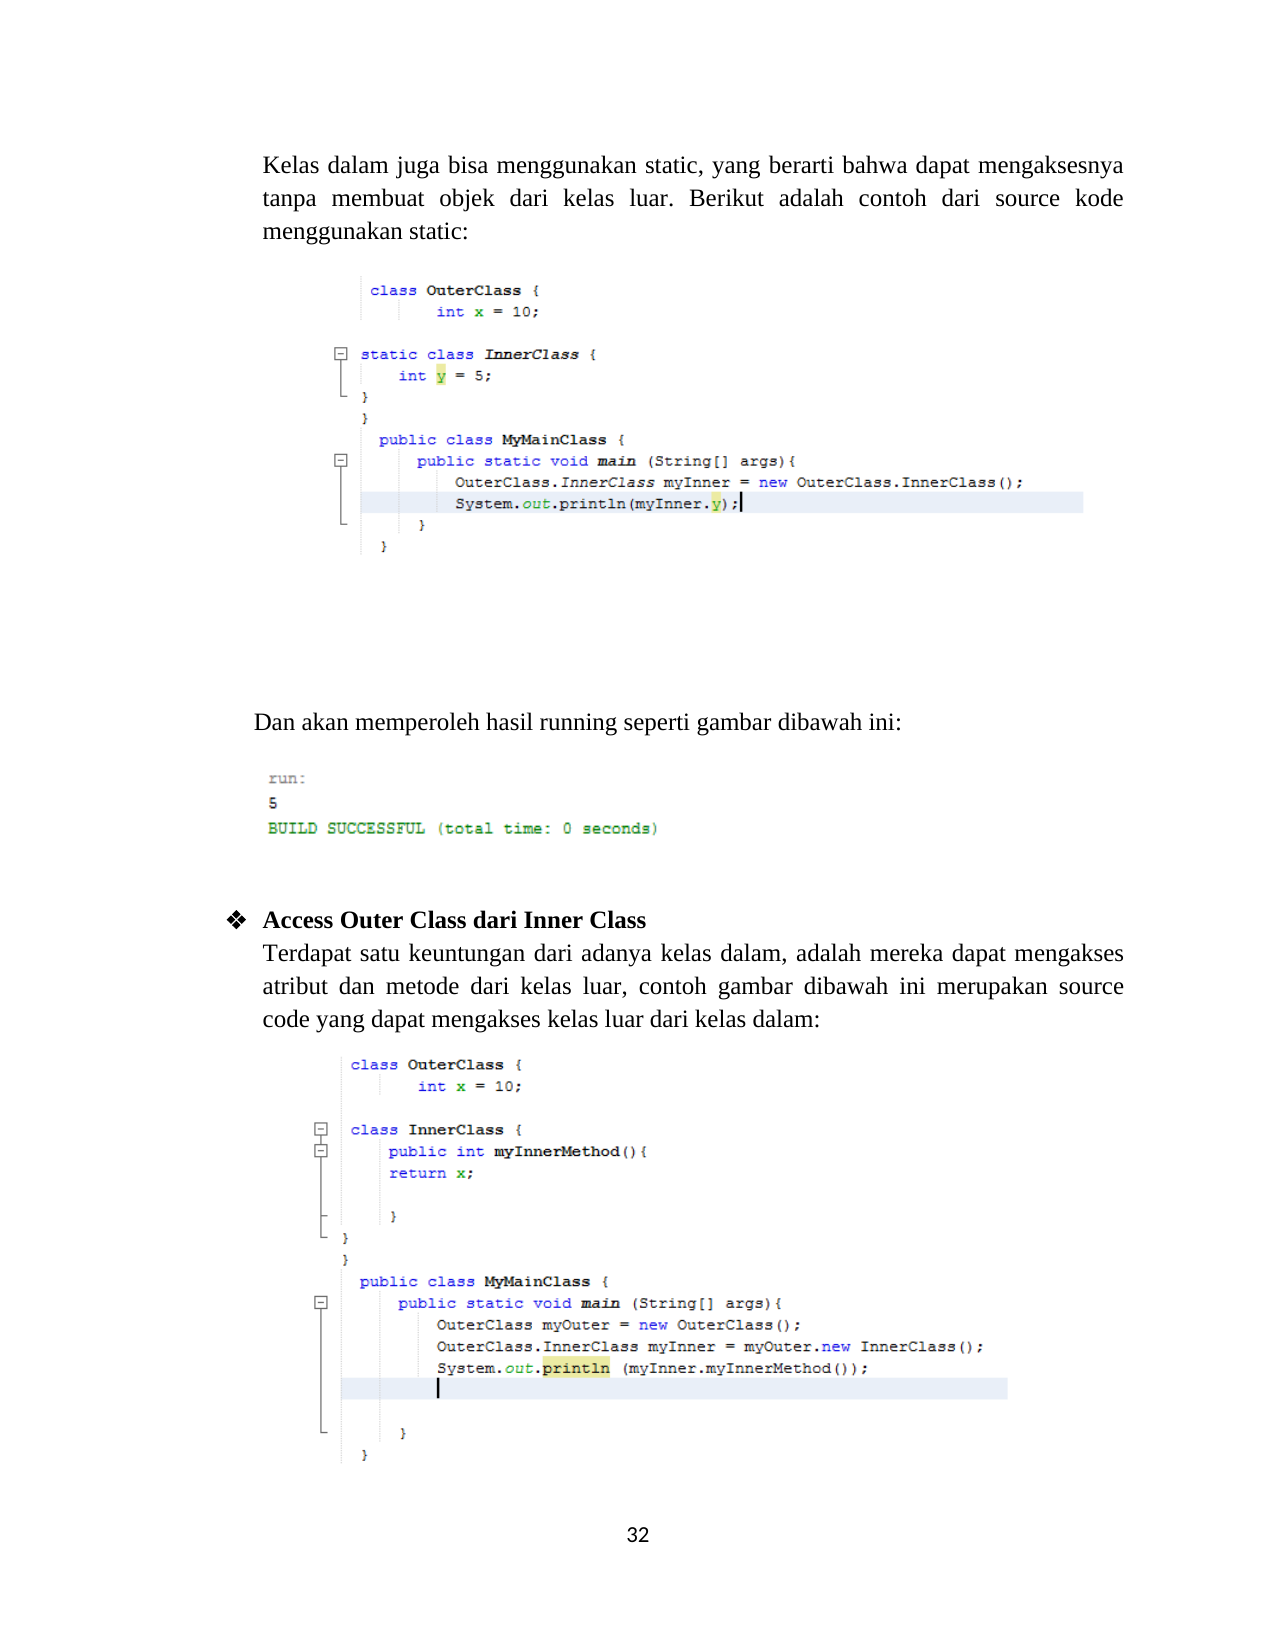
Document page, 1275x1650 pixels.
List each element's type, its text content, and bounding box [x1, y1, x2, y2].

picture [312, 1056, 1008, 1473]
list Kelas dalam juga bisa menggunakan static, yang berarti bahwa dapat mengaksesnya tanpa membuat objek dari kelas luar. Berikut adalah contoh dari source kode menggunakan static: [262, 150, 1125, 245]
picture [332, 275, 1084, 583]
list Access Outer Class dari Inner Class [225, 905, 1125, 934]
list Terdapat satu keuntungan dari adanya kelas dalam, adalah mereka dapat mengakses atribut dan metode dari kelas luar, contoh gambar dibawah ini merupakan source code yang dapat mengakses kelas luar dari kelas dalam: [262, 938, 1125, 1033]
text Dan akan memperoleh hasil running seperti gambar dibawah ini: [253, 707, 1125, 736]
picture [250, 760, 675, 870]
